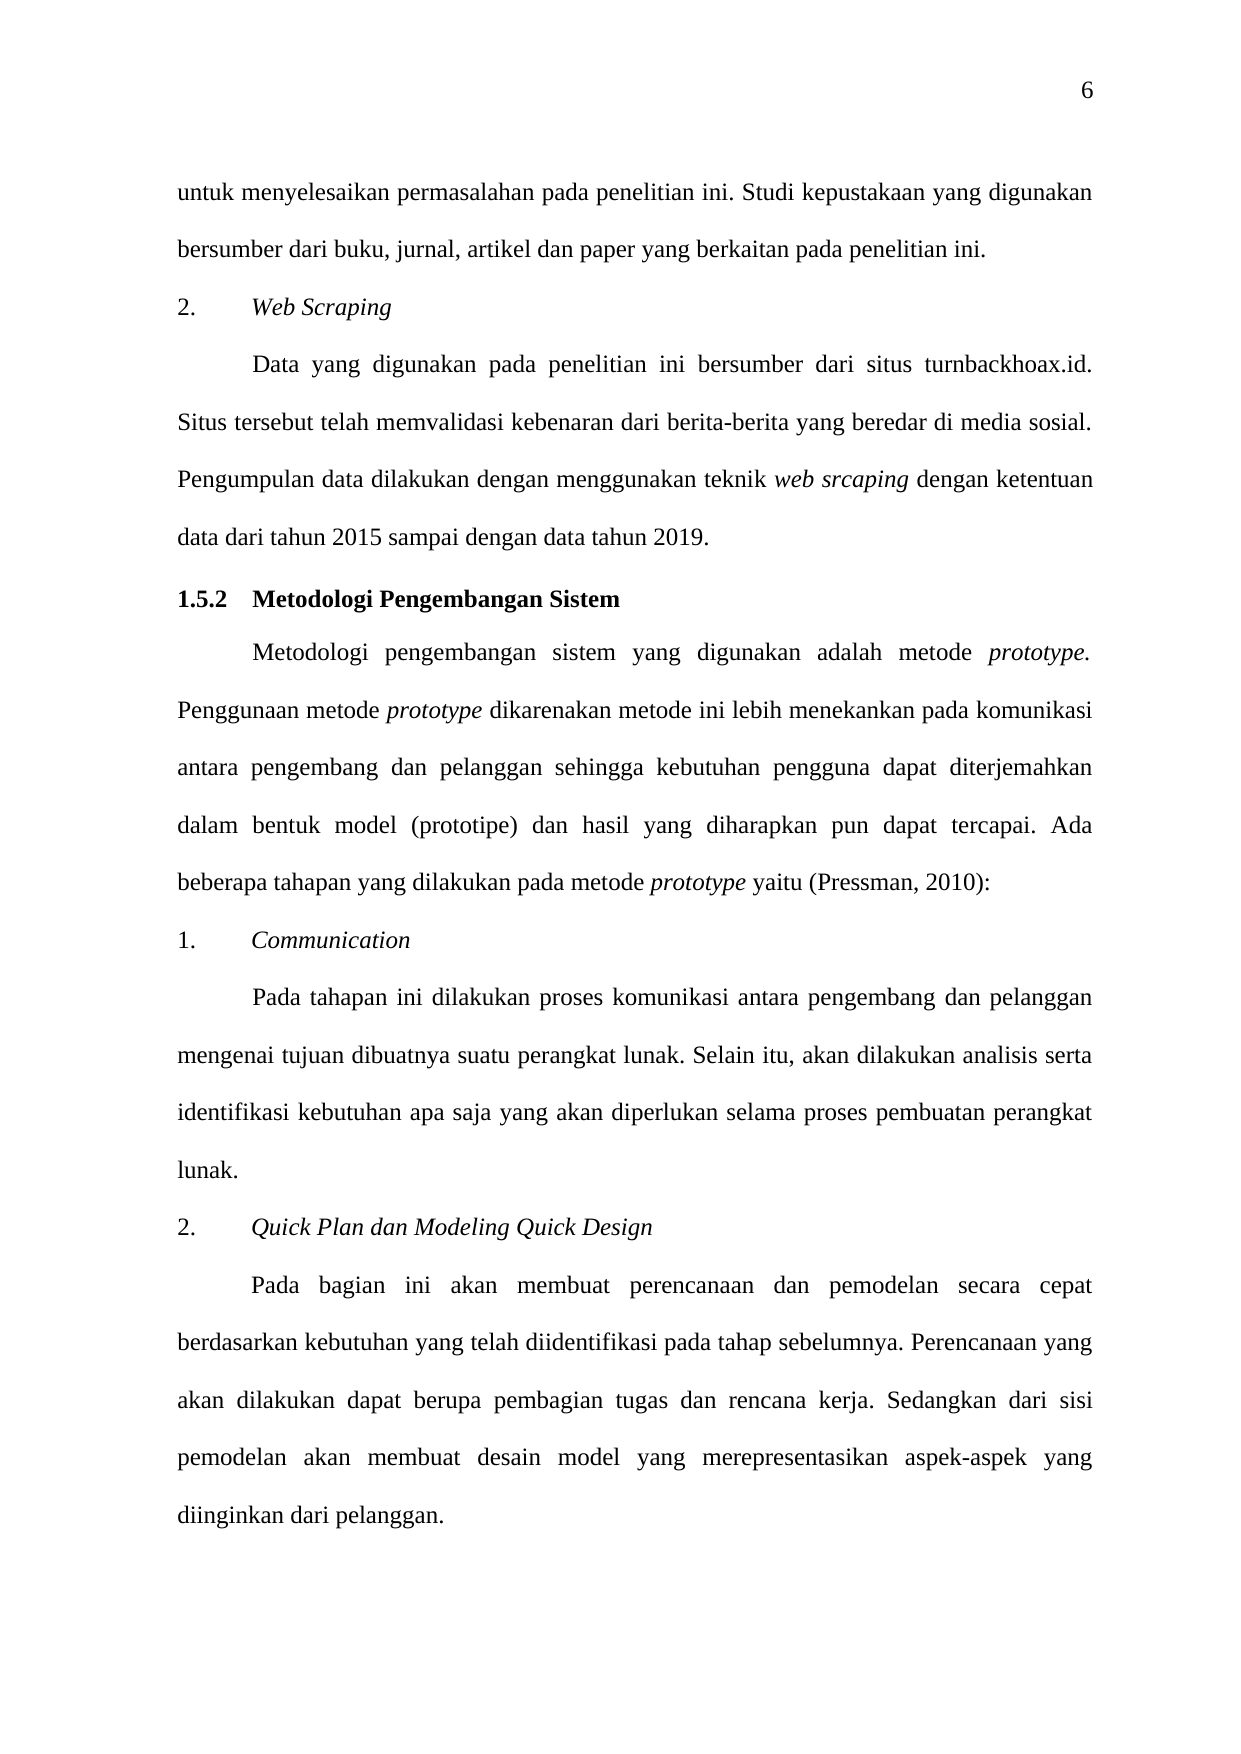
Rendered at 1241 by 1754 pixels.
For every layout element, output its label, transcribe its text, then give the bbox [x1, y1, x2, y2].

subtitle 1.5.2 Metodologi Pengembangan Sistem [177, 584, 1093, 612]
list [177, 177, 1093, 263]
list Pada tahapan ini dilakukan proses komunikasi antara pengembang dan pelanggan mengenai tujuan dibuatnya suatu perangkat lunak. Selain itu, akan dilakukan analisis serta identifikasi kebutuhan apa saja yang akan diperlukan selama proses pembuatan perangkat lunak. [177, 982, 1093, 1184]
list Data yang digunakan pada penelitian ini bersumber dari situs turnbackhoax.id. Situs tersebut telah memvalidasi kebenaran dari berita-berita yang beredar di media sosial. Pengumpulan data dilakukan dengan menggunakan teknik web srcaping dengan ketentuan data dari tahun 2015 sampai dengan data tahun 2019. [177, 349, 1093, 551]
list Pada bagian ini akan membuat perencanaan dan pemodelan secara cepat berdasarkan kebutuhan yang telah diidentifikasi pada tahap sebelumnya. Perencanaan yang akan dilakukan dapat berupa pembagian tugas dan rencana kerja. Sedangkan dari sisi pemodelan akan membuat desain model yang merepresentasikan aspek-aspek yang diinginkan dari pelanggan. [177, 1270, 1093, 1529]
list Web Scraping [177, 292, 1093, 321]
list Communication [177, 925, 1093, 954]
list Metodologi pengembangan sistem yang digunakan adalah metode prototype. Penggunaan metode prototype dikarenakan metode ini lebih menekankan pada komunikasi antara pengembang dan pelanggan sehingga kebutuhan pengguna dapat diterjemahkan dalam bentuk model (prototipe) dan hasil yang diharapkan pun dapat tercapai. Ada beberapa tahapan yang dilakukan pada metode prototype yaitu (Pressman, 2010): [177, 637, 1093, 896]
list Quick Plan dan Modeling Quick Design [177, 1212, 1093, 1241]
